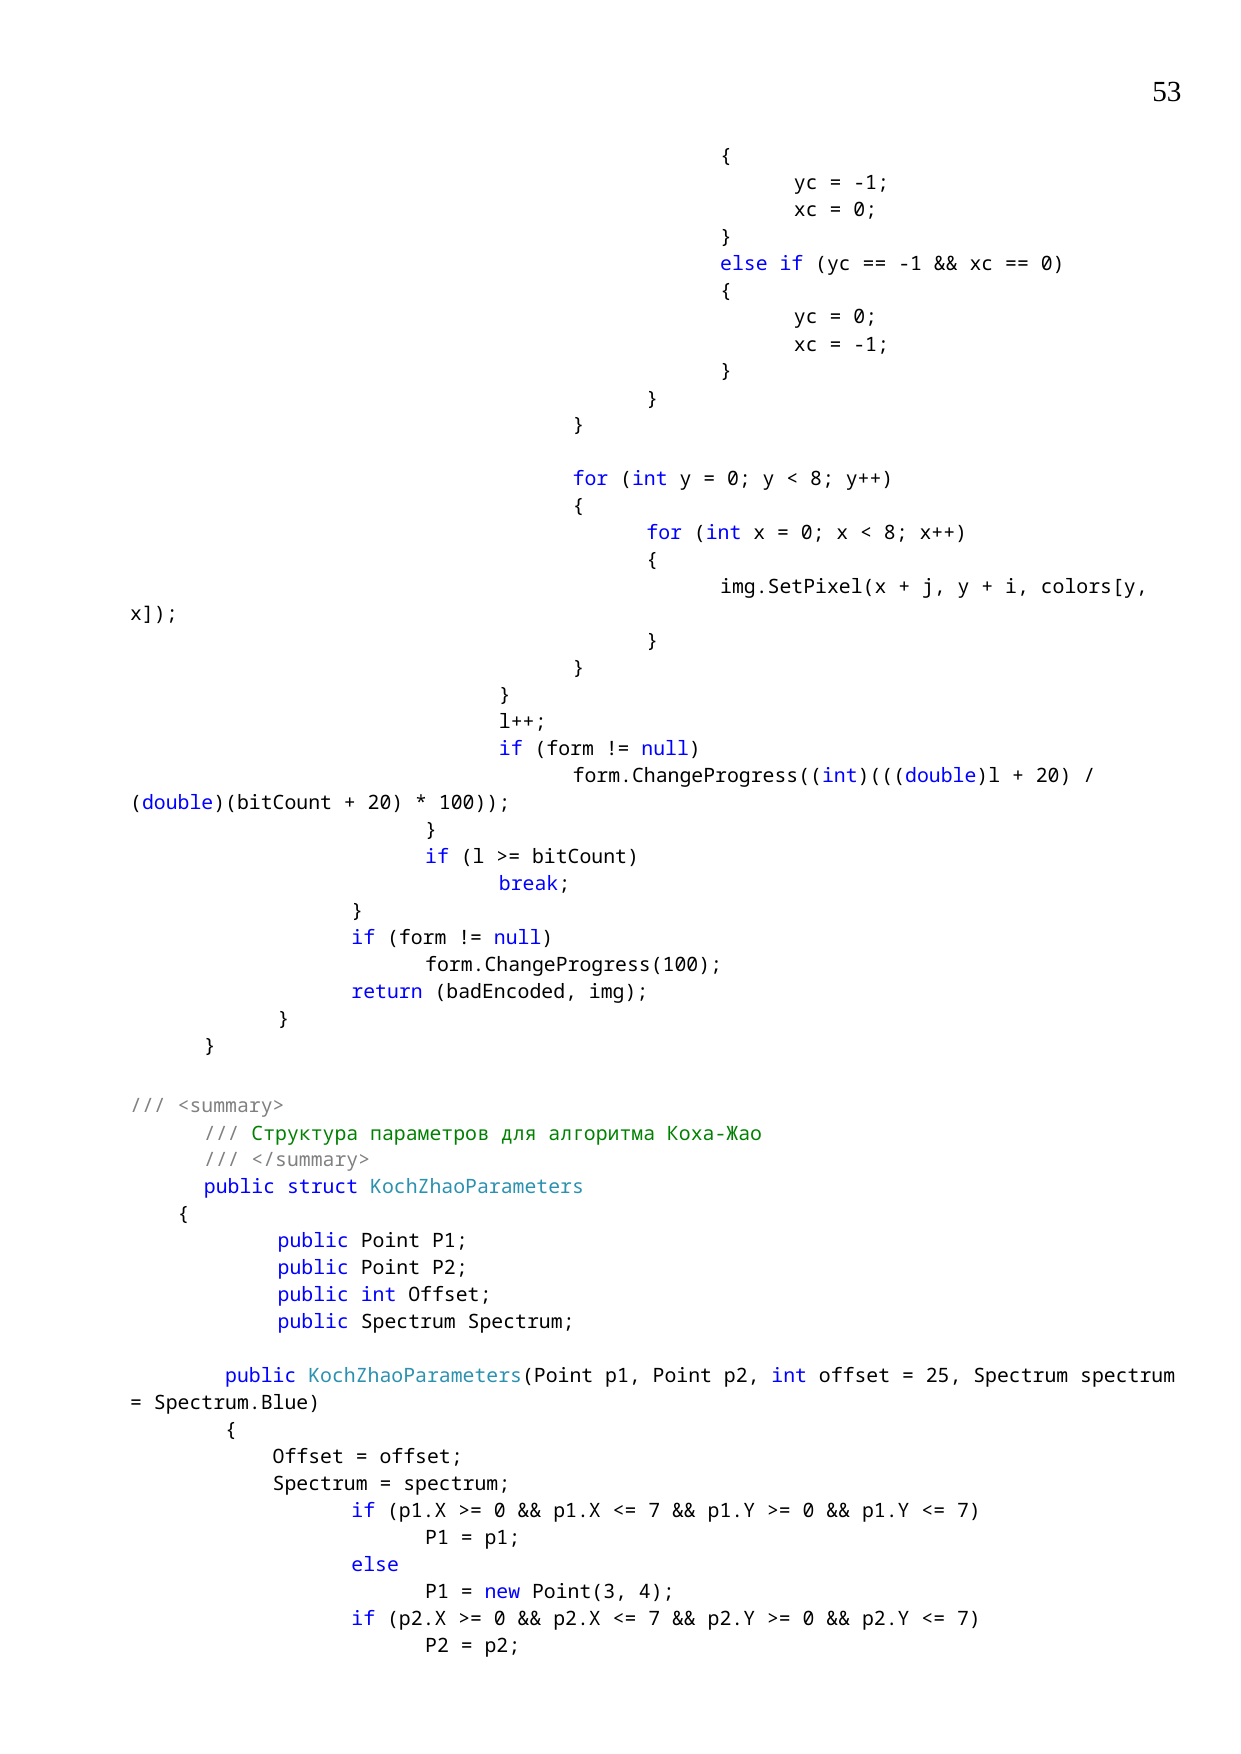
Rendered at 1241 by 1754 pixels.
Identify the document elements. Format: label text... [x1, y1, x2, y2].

text l++; [130, 707, 1181, 734]
text for (int x = 0; x < 8; x++) [130, 519, 1181, 546]
text if (form != null) [130, 923, 1181, 950]
text } [130, 411, 1181, 438]
text /// <summary> [130, 1092, 1181, 1119]
text } [130, 681, 1181, 707]
text } [130, 222, 1181, 249]
text P1 = new Point(3, 4); [130, 1577, 1181, 1604]
text } [130, 384, 1181, 411]
text } [130, 357, 1181, 384]
text public Point P1; [130, 1227, 1181, 1254]
text if (p1.X >= 0 && p1.X <= 7 && p1.Y >= 0 && p1.Y <= 7) [130, 1496, 1181, 1523]
text P2 = p2; [130, 1631, 1181, 1658]
text { [130, 546, 1181, 573]
text } [130, 1004, 1181, 1031]
text { [130, 492, 1181, 519]
text if (l >= bitCount) [130, 842, 1181, 869]
text public int Offset; [130, 1281, 1181, 1308]
text } [130, 896, 1181, 923]
text /// Структура параметров для алгоритма Коха-Жао [130, 1119, 1181, 1146]
text { [130, 1416, 1181, 1442]
text public KochZhaoParameters(Point p1, Point p2, int offset = 25, Spectrum spectrum = Spectrum.Blue) [130, 1362, 1181, 1416]
text P1 = p1; [130, 1523, 1181, 1550]
text if (p2.X >= 0 && p2.X <= 7 && p2.Y >= 0 && p2.Y <= 7) [130, 1604, 1181, 1631]
text } [130, 627, 1181, 653]
text else if (yc == -1 && xc == 0) [130, 249, 1181, 276]
text break; [130, 869, 1181, 896]
text public struct KochZhaoParameters [130, 1173, 1181, 1200]
text form.ChangeProgress((int)(((double)l + 20) / (double)(bitCount + 20) * 100)); [130, 761, 1181, 815]
text /// </summary> [130, 1146, 1181, 1173]
text form.ChangeProgress(100); [130, 950, 1181, 977]
text else [130, 1550, 1181, 1577]
text img.SetPixel(x + j, y + i, colors[y, x]); [130, 573, 1181, 627]
text xc = 0; [130, 195, 1181, 222]
text xc = -1; [130, 330, 1181, 357]
text { [130, 141, 1181, 168]
text for (int y = 0; y < 8; y++) [130, 465, 1181, 492]
text } [130, 815, 1181, 842]
text Spectrum = spectrum; [130, 1469, 1181, 1496]
text public Spectrum Spectrum; [130, 1308, 1181, 1334]
text { [130, 1200, 1181, 1227]
text if (form != null) [130, 734, 1181, 761]
text yc = -1; [130, 168, 1181, 195]
text Offset = offset; [130, 1442, 1181, 1469]
text } [130, 653, 1181, 681]
text return (badEncoded, img); [130, 977, 1181, 1004]
text public Point P2; [130, 1254, 1181, 1281]
text yc = 0; [130, 303, 1181, 330]
text { [130, 276, 1181, 303]
text } [130, 1031, 1181, 1058]
